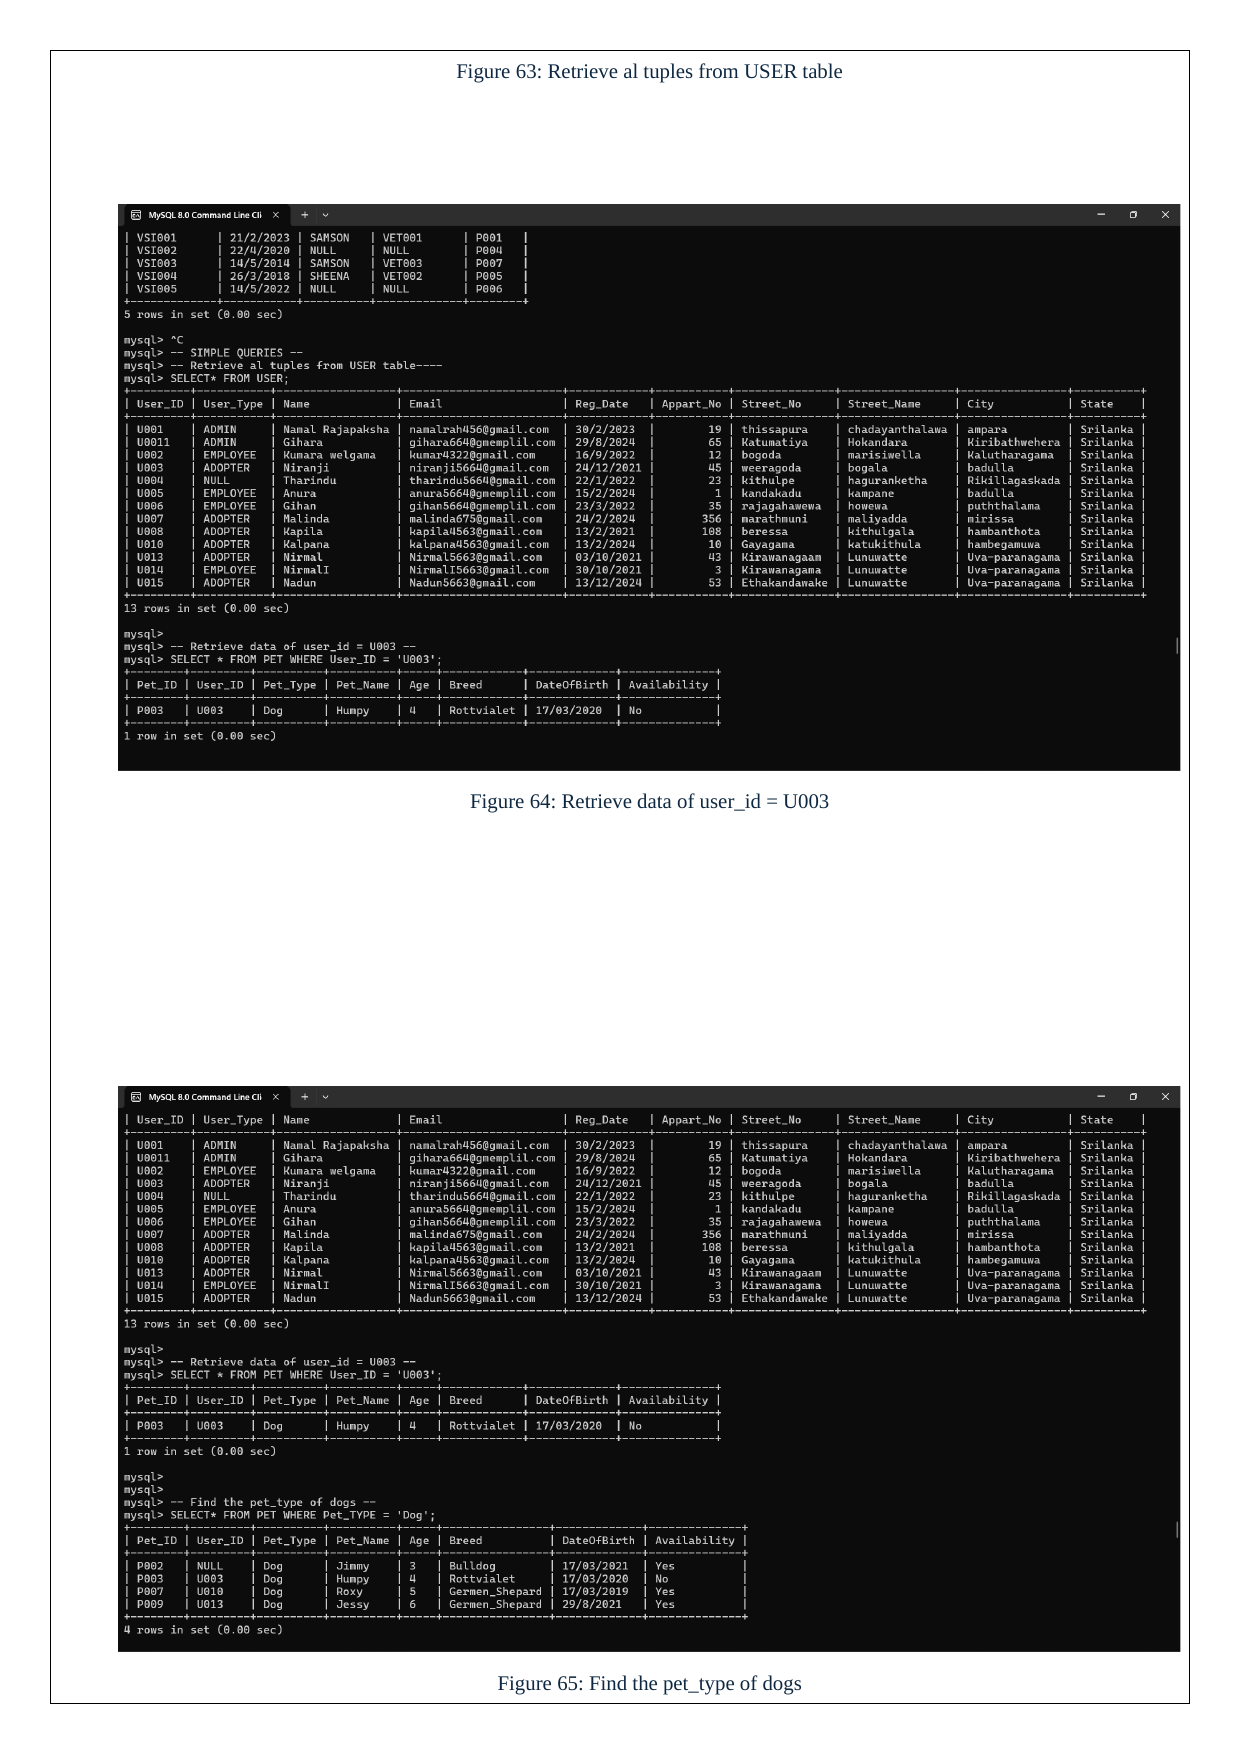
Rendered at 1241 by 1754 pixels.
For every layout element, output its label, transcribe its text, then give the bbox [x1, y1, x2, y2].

picture [118, 204, 1181, 771]
text Figure 64: Retrieve data of user_id = U003 [118, 789, 1181, 813]
picture [118, 1086, 1181, 1652]
text Figure 63: Retrieve al tuples from USER table [118, 59, 1181, 83]
text Figure 65: Find the pet_type of dogs [118, 1671, 1181, 1695]
